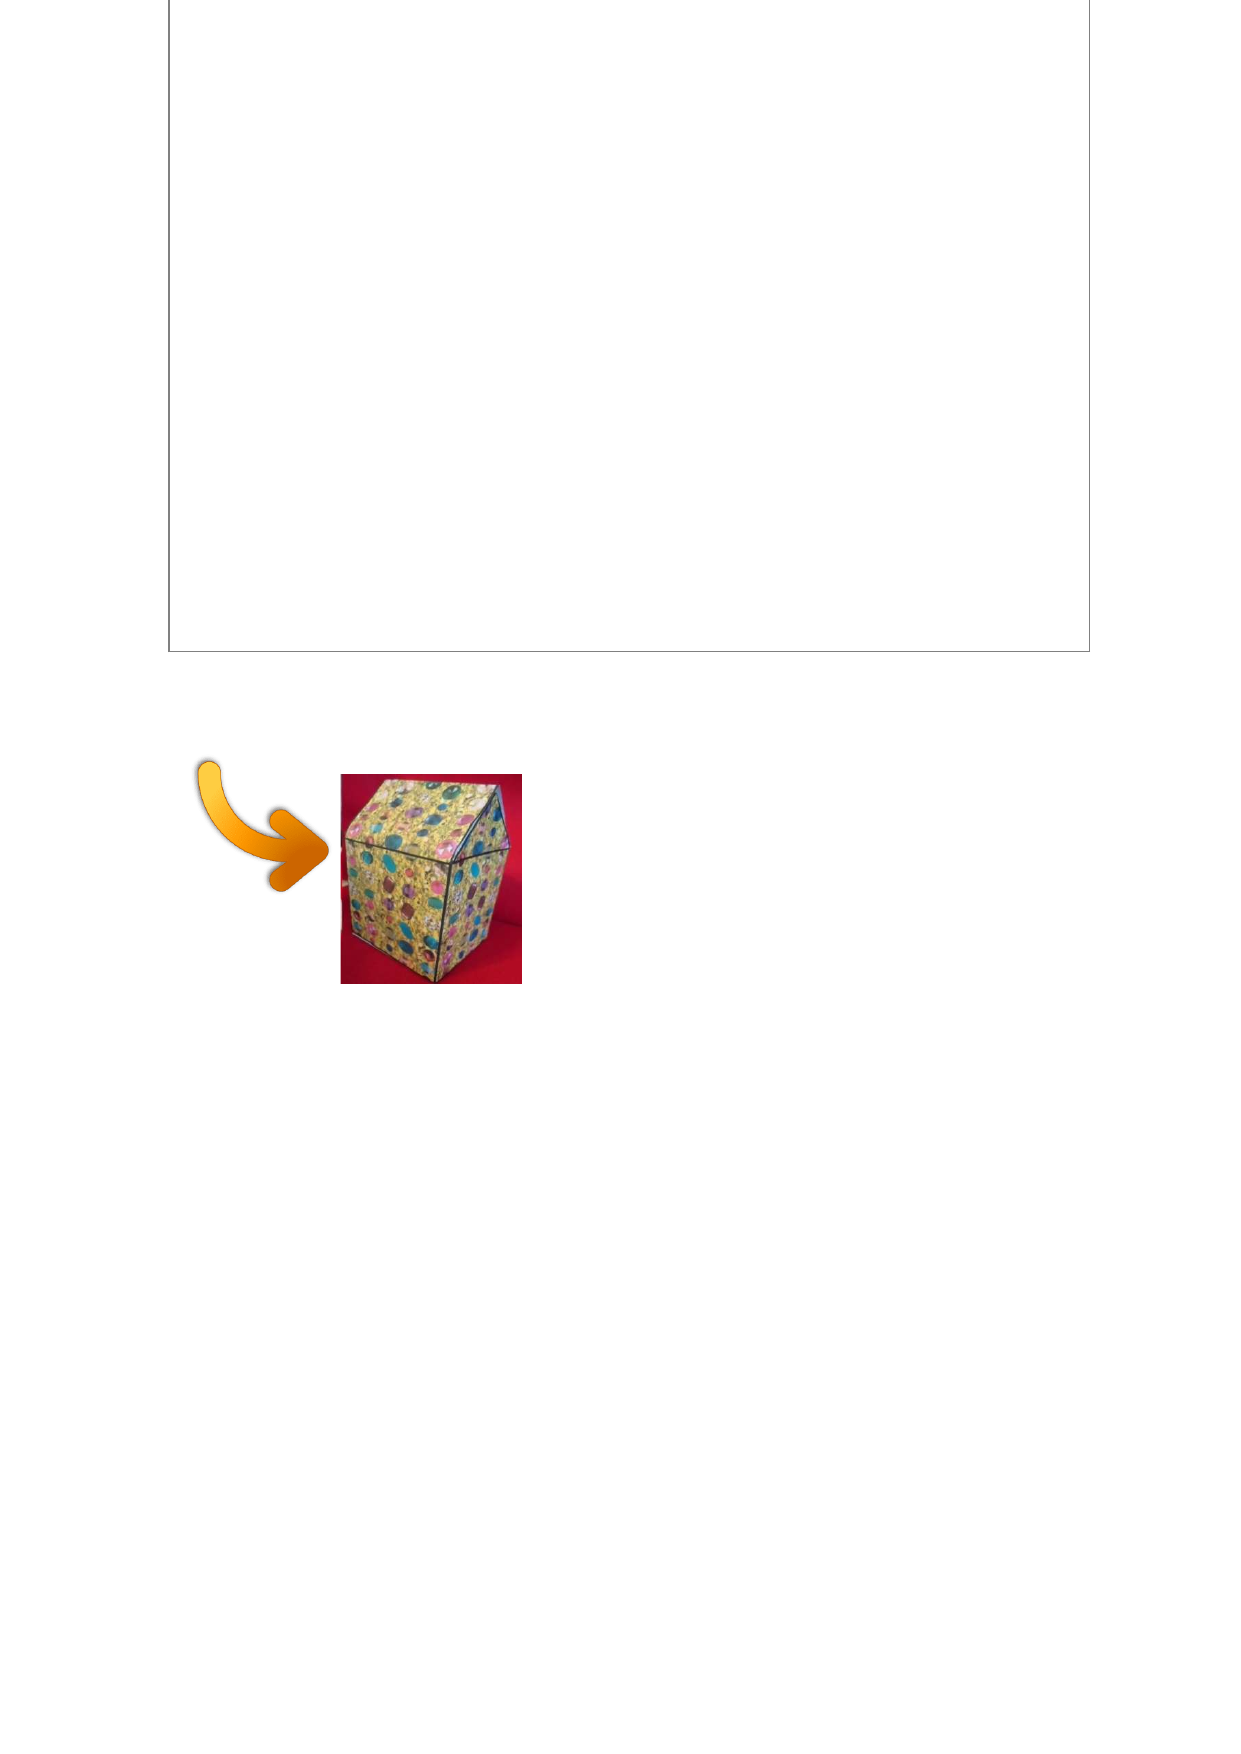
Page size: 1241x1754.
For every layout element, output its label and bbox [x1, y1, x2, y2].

picture [340, 774, 522, 984]
picture [186, 749, 337, 900]
